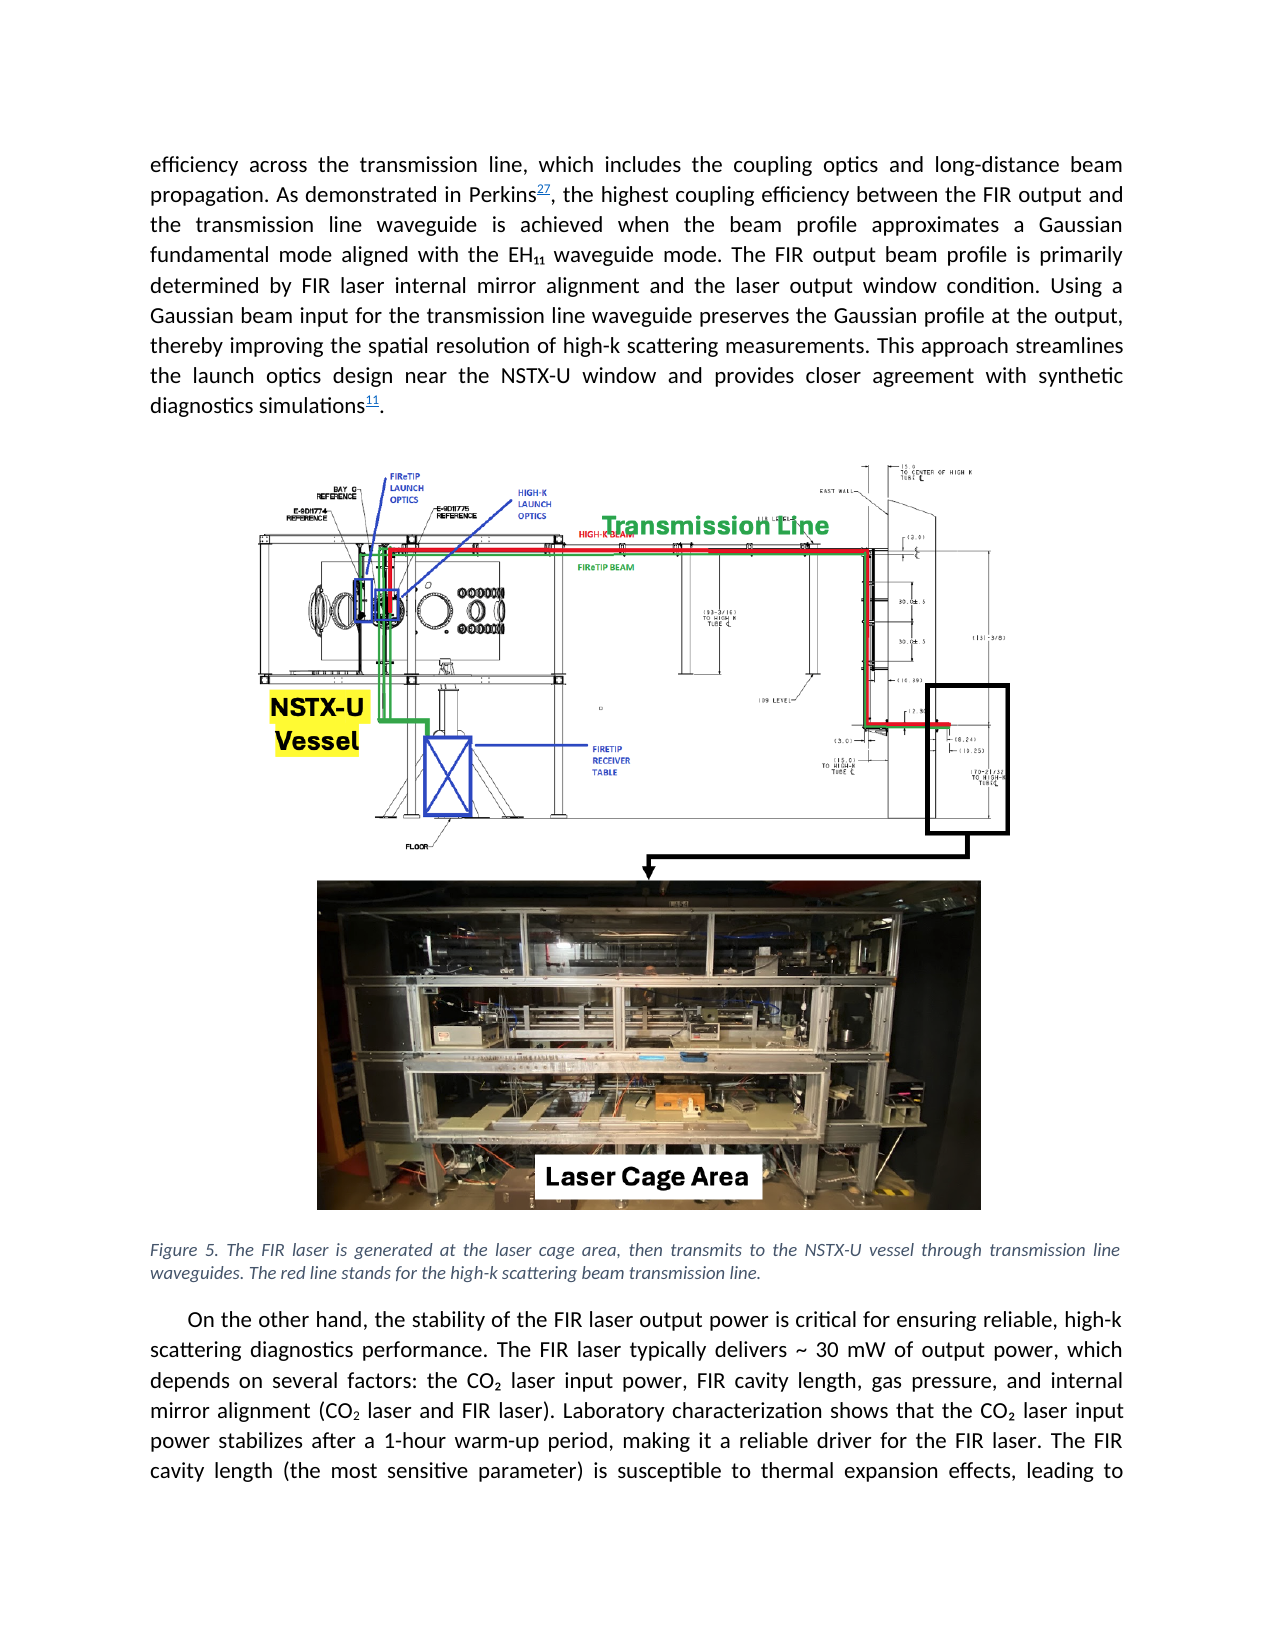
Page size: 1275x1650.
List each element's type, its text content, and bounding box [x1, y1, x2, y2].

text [150, 150, 1125, 420]
picture [249, 438, 1026, 1220]
text Figure 5. The FIR laser is generated at the laser cage area, then transmits to the NSTX-U vessel through transmission line waveguides. The red line stands for the high-k scattering beam transmission line. [150, 1239, 1125, 1284]
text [150, 1305, 1125, 1484]
